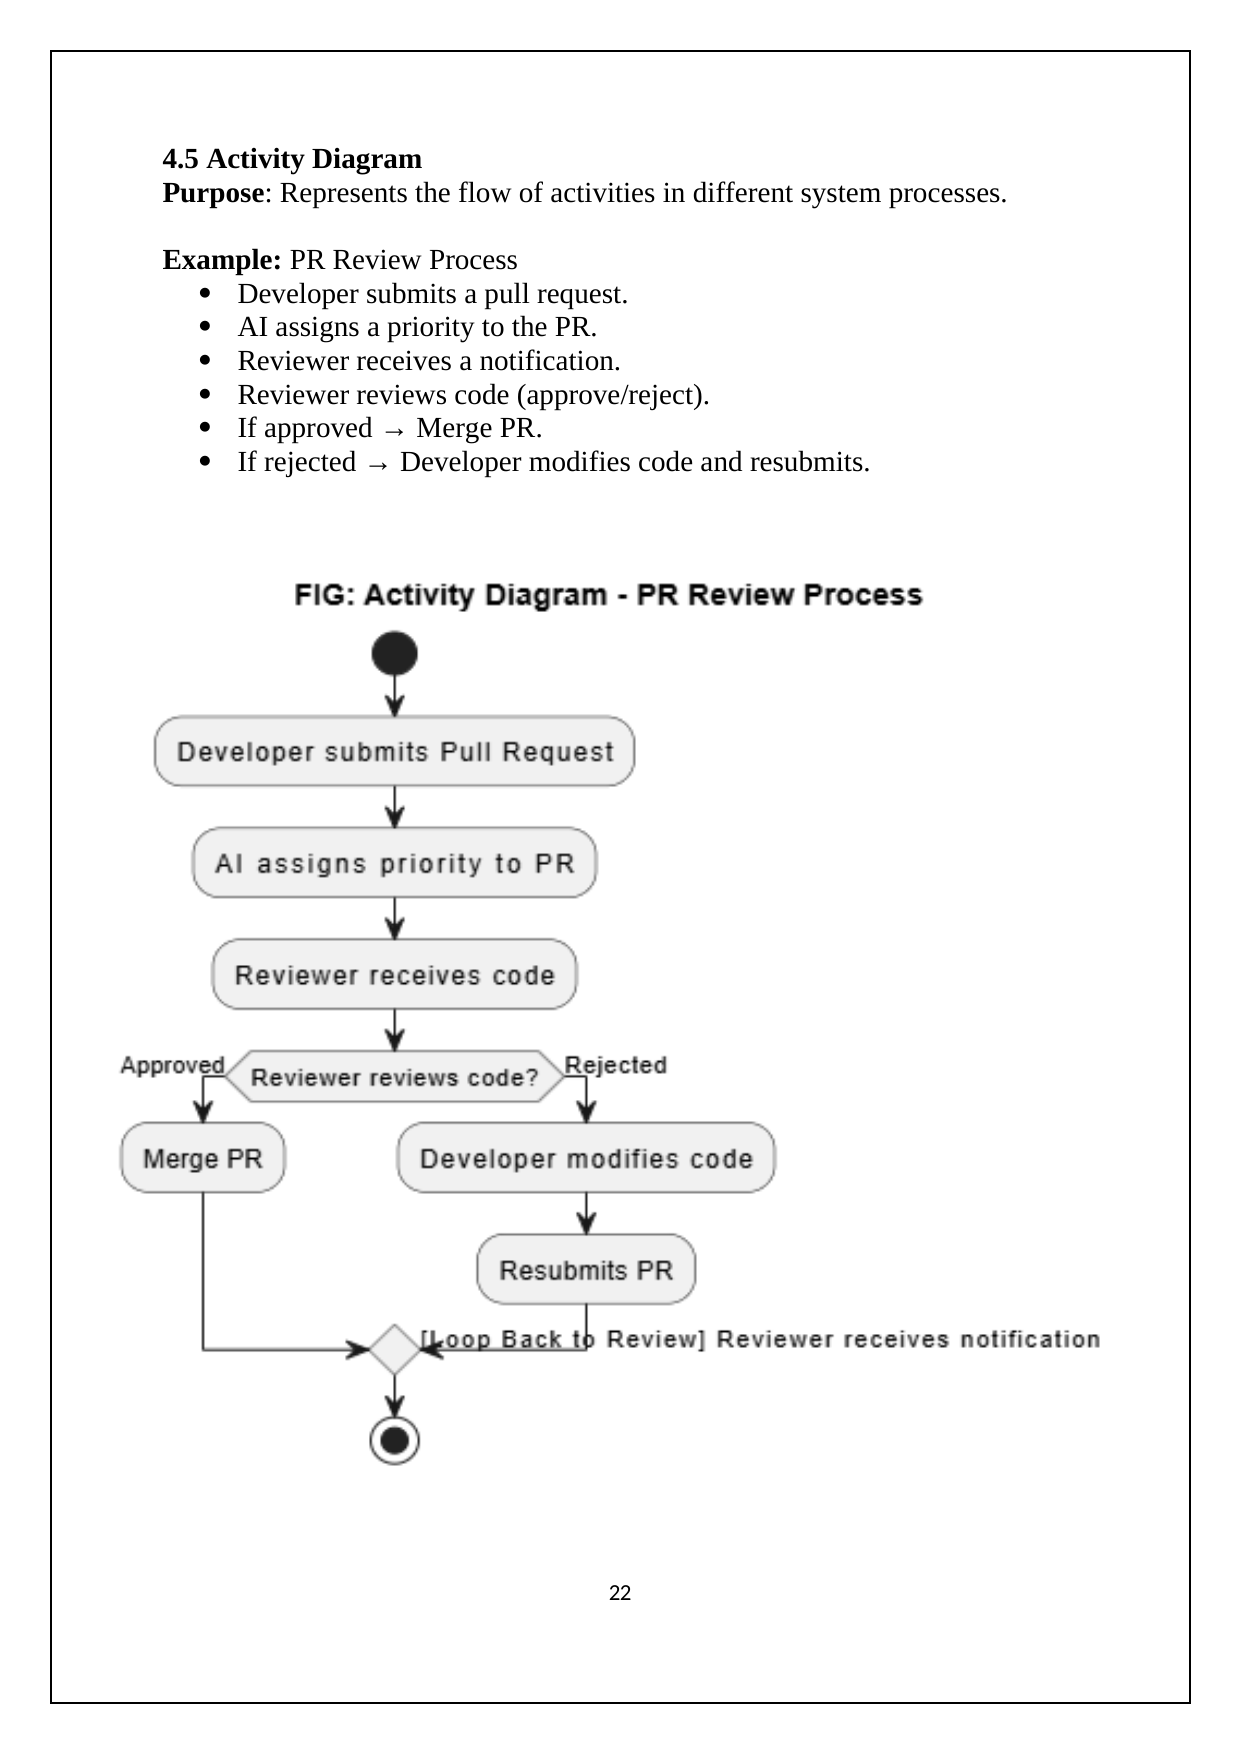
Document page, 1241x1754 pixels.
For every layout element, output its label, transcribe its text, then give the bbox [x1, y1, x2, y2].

text Example: PR Review Process [162, 242, 1078, 276]
list Reviewer receives a notification. [200, 343, 1078, 377]
list AI assigns a priority to the PR. [200, 309, 1078, 343]
text Purpose: Represents the flow of activities in different system processes. [162, 175, 1078, 209]
list Reviewer reviews code (approve/reject). [200, 377, 1078, 410]
list Developer submits a pull request. [200, 276, 1078, 309]
picture [98, 536, 1126, 1487]
list If rejected → Developer modifies code and resubmits. [200, 444, 1078, 478]
list If approved → Merge PR. [200, 410, 1078, 444]
text 4.5 Activity Diagram [162, 142, 1078, 175]
